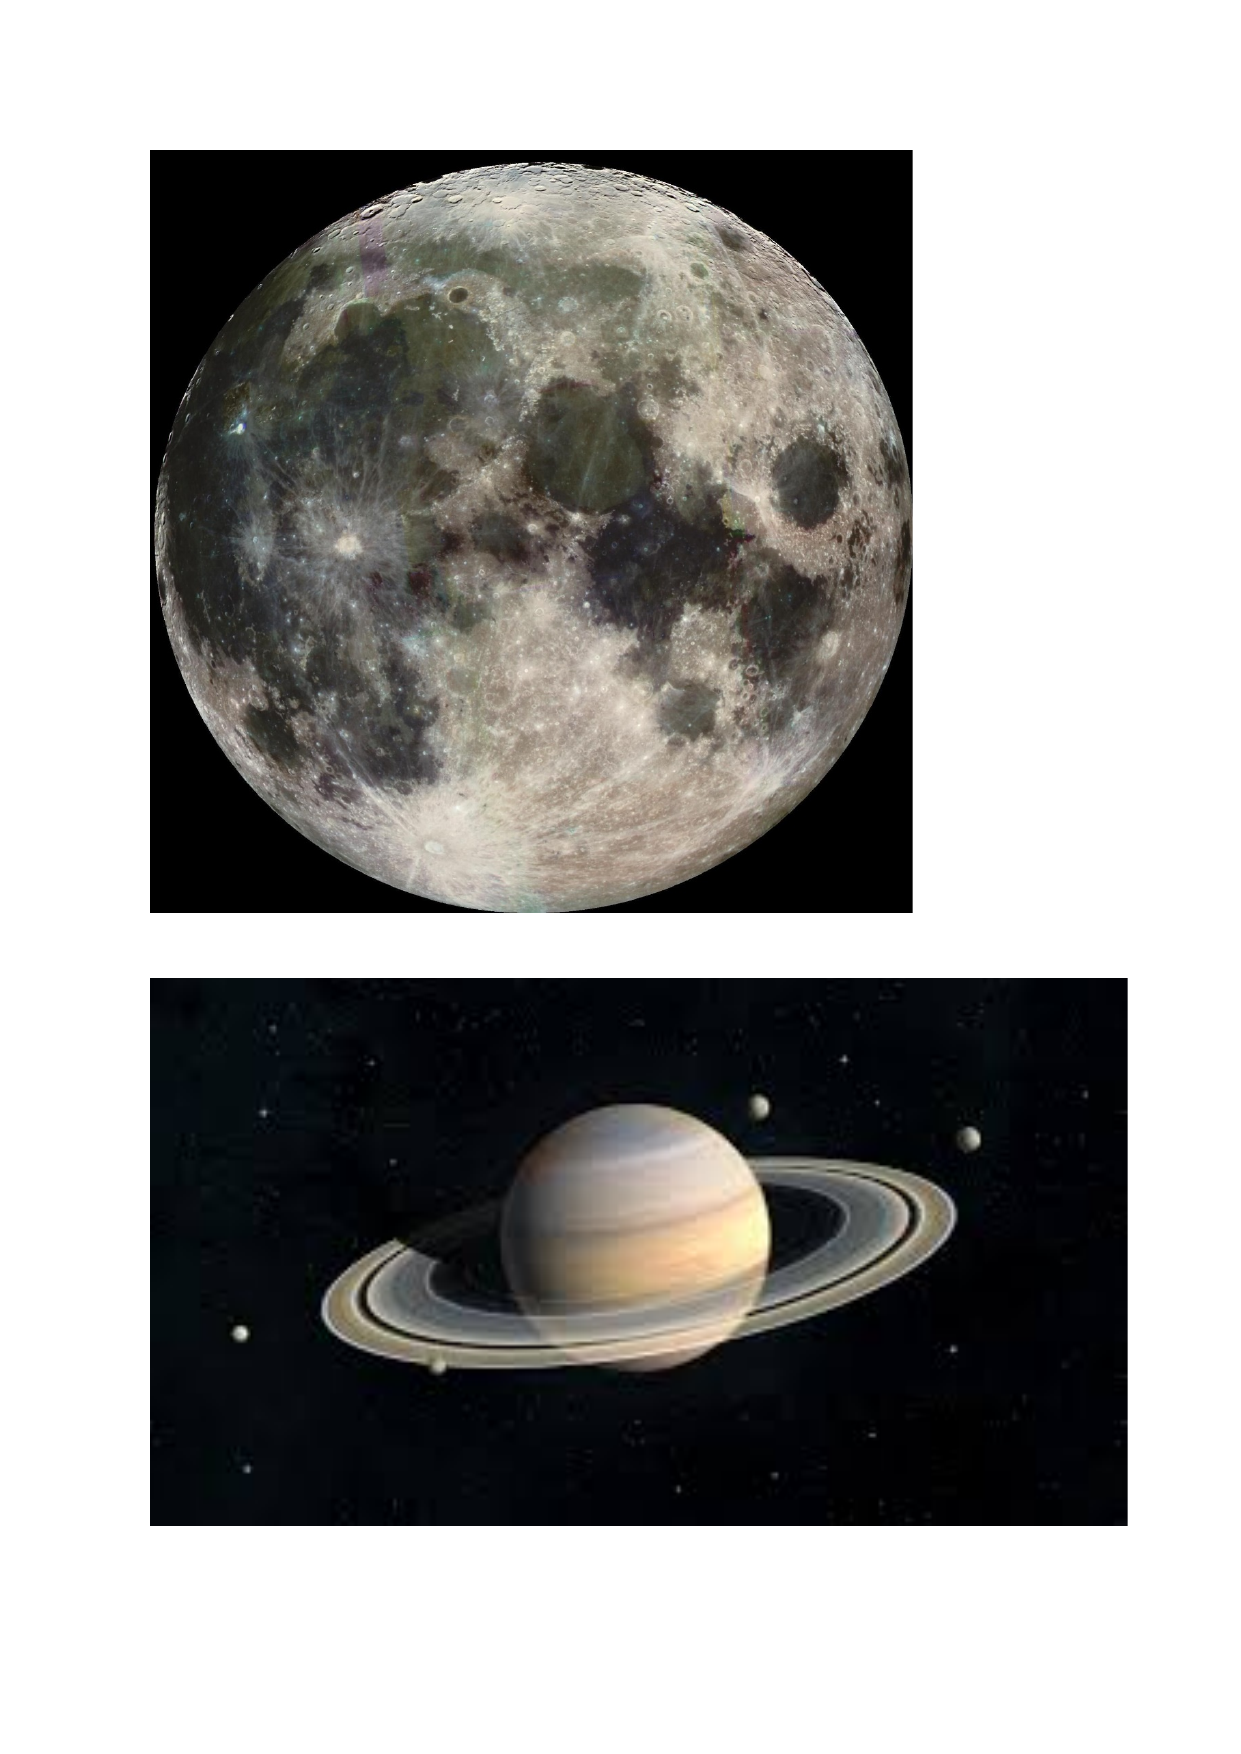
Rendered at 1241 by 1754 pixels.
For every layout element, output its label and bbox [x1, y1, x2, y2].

picture [150, 150, 913, 913]
picture [150, 978, 1128, 1526]
